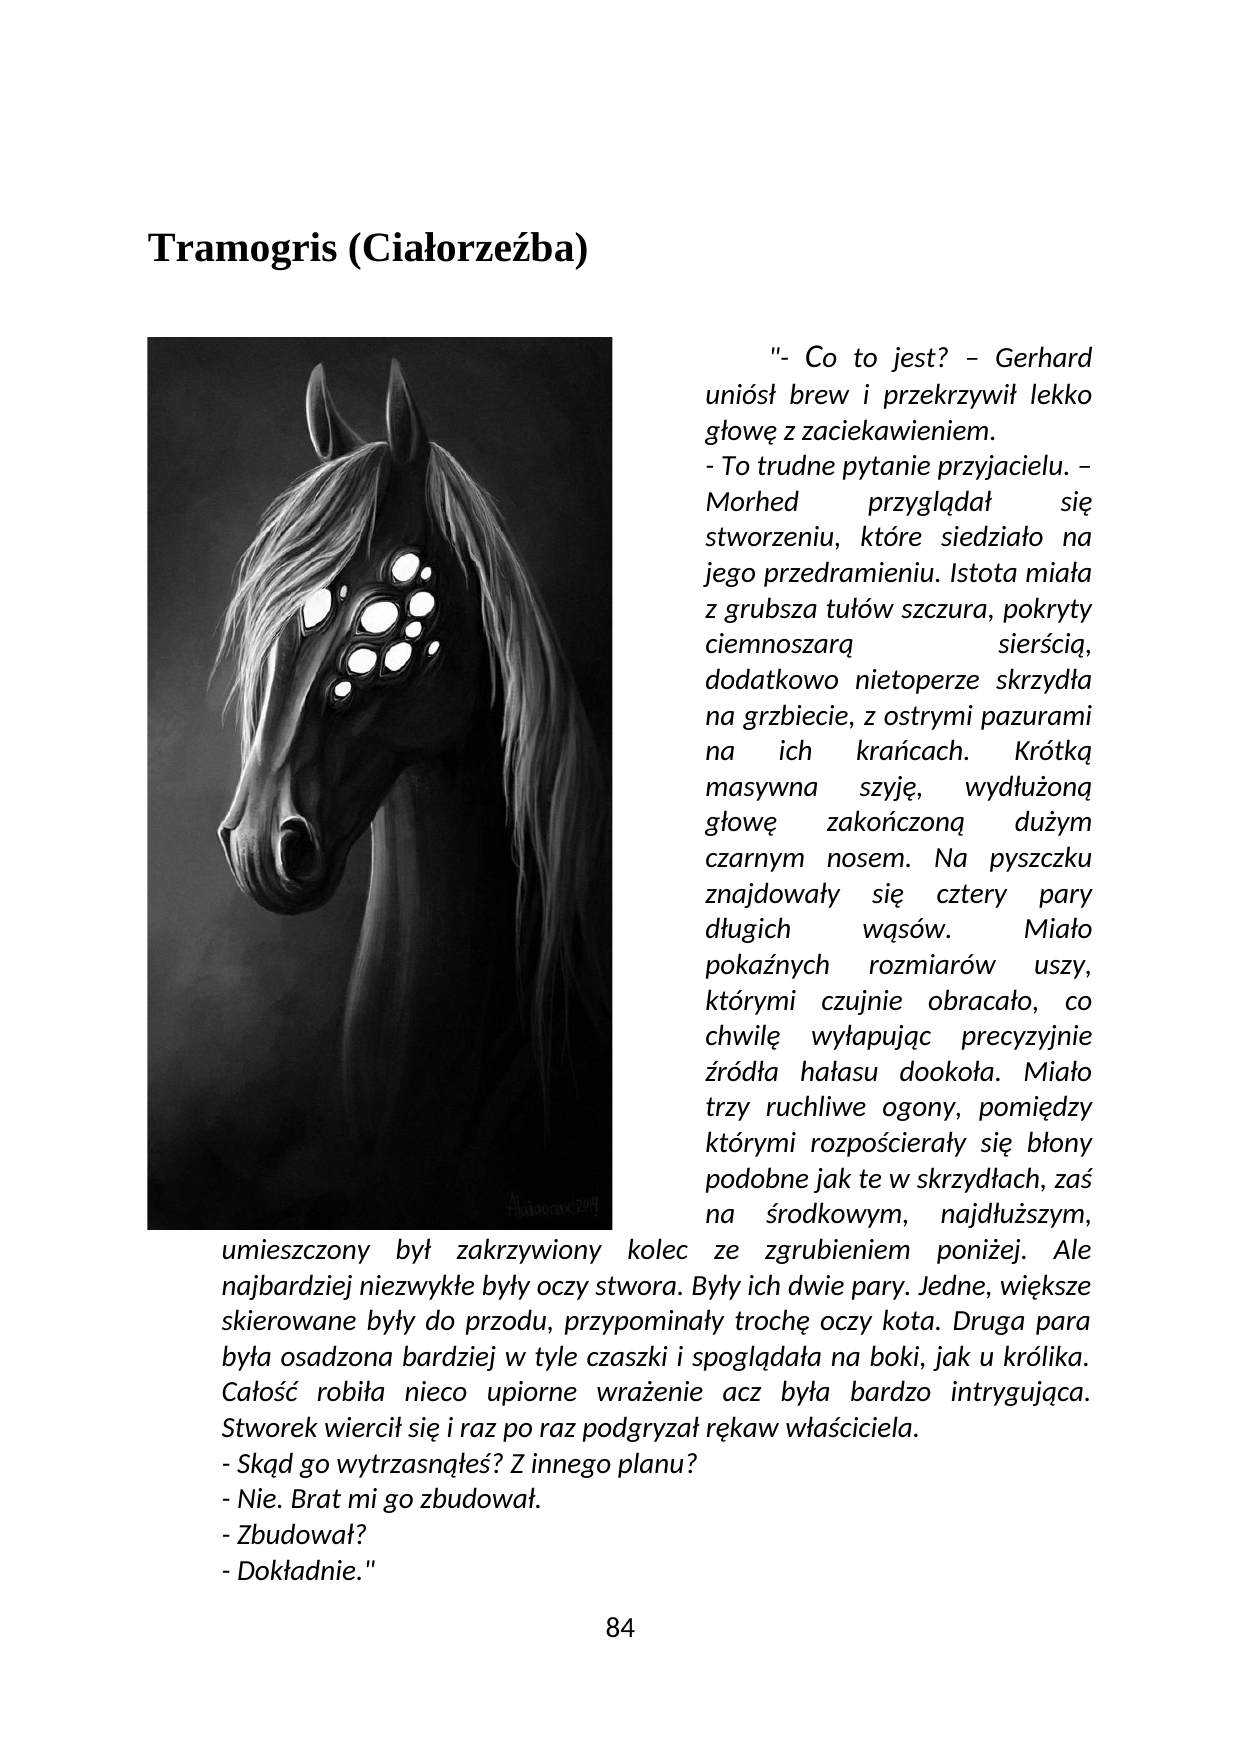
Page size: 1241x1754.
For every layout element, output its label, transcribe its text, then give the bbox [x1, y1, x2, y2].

text - Nie. Brat mi go zbudował. [221, 1480, 1093, 1516]
text - Dokładnie." [221, 1552, 1093, 1587]
text "- Co to jest? – Gerhard uniósł brew i przekrzywił lekko głowę z zaciekawieniem. [221, 335, 1093, 447]
text - Zbudował? [221, 1516, 1093, 1552]
picture [146, 337, 613, 1227]
text - To trudne pytanie przyjacielu. – Morhed przyglądał się stworzeniu, które siedziało na jego przedramieniu. Istota miała z grubsza tułów szczura, pokryty ciemnoszarą sierścią, dodatkowo nietoperze skrzydła na grzbiecie, z ostrymi pazurami na ich krańcach. Krótką masywna szyję, wydłużoną głowę zakończoną dużym czarnym nosem. Na pyszczku znajdowały się cztery pary długich wąsów. Miało pokaźnych rozmiarów uszy, którymi czujnie obracało, co chwilę wyłapując precyzyjnie źródła hałasu dookoła. Miało trzy ruchliwe ogony, pomiędzy którymi rozpościerały się błony podobne jak te w skrzydłach, zaś na środkowym, najdłuższym, umieszczony był zakrzywiony kolec ze zgrubieniem poniżej. Ale najbardziej niezwykłe były oczy stwora. Były ich dwie pary. Jedne, większe skierowane były do przodu, przypominały trochę oczy kota. Druga para była osadzona bardziej w tyle czaszki i spoglądała na boki, jak u królika. Całość robiła nieco upiorne wrażenie acz była bardzo intrygująca. Stworek wiercił się i raz po raz podgryzał rękaw właściciela. [221, 447, 1093, 1445]
text - Skąd go wytrzasnąłeś? Z innego planu? [221, 1445, 1093, 1480]
subtitle Tramogris (Ciałorzeźba) [148, 223, 1093, 271]
